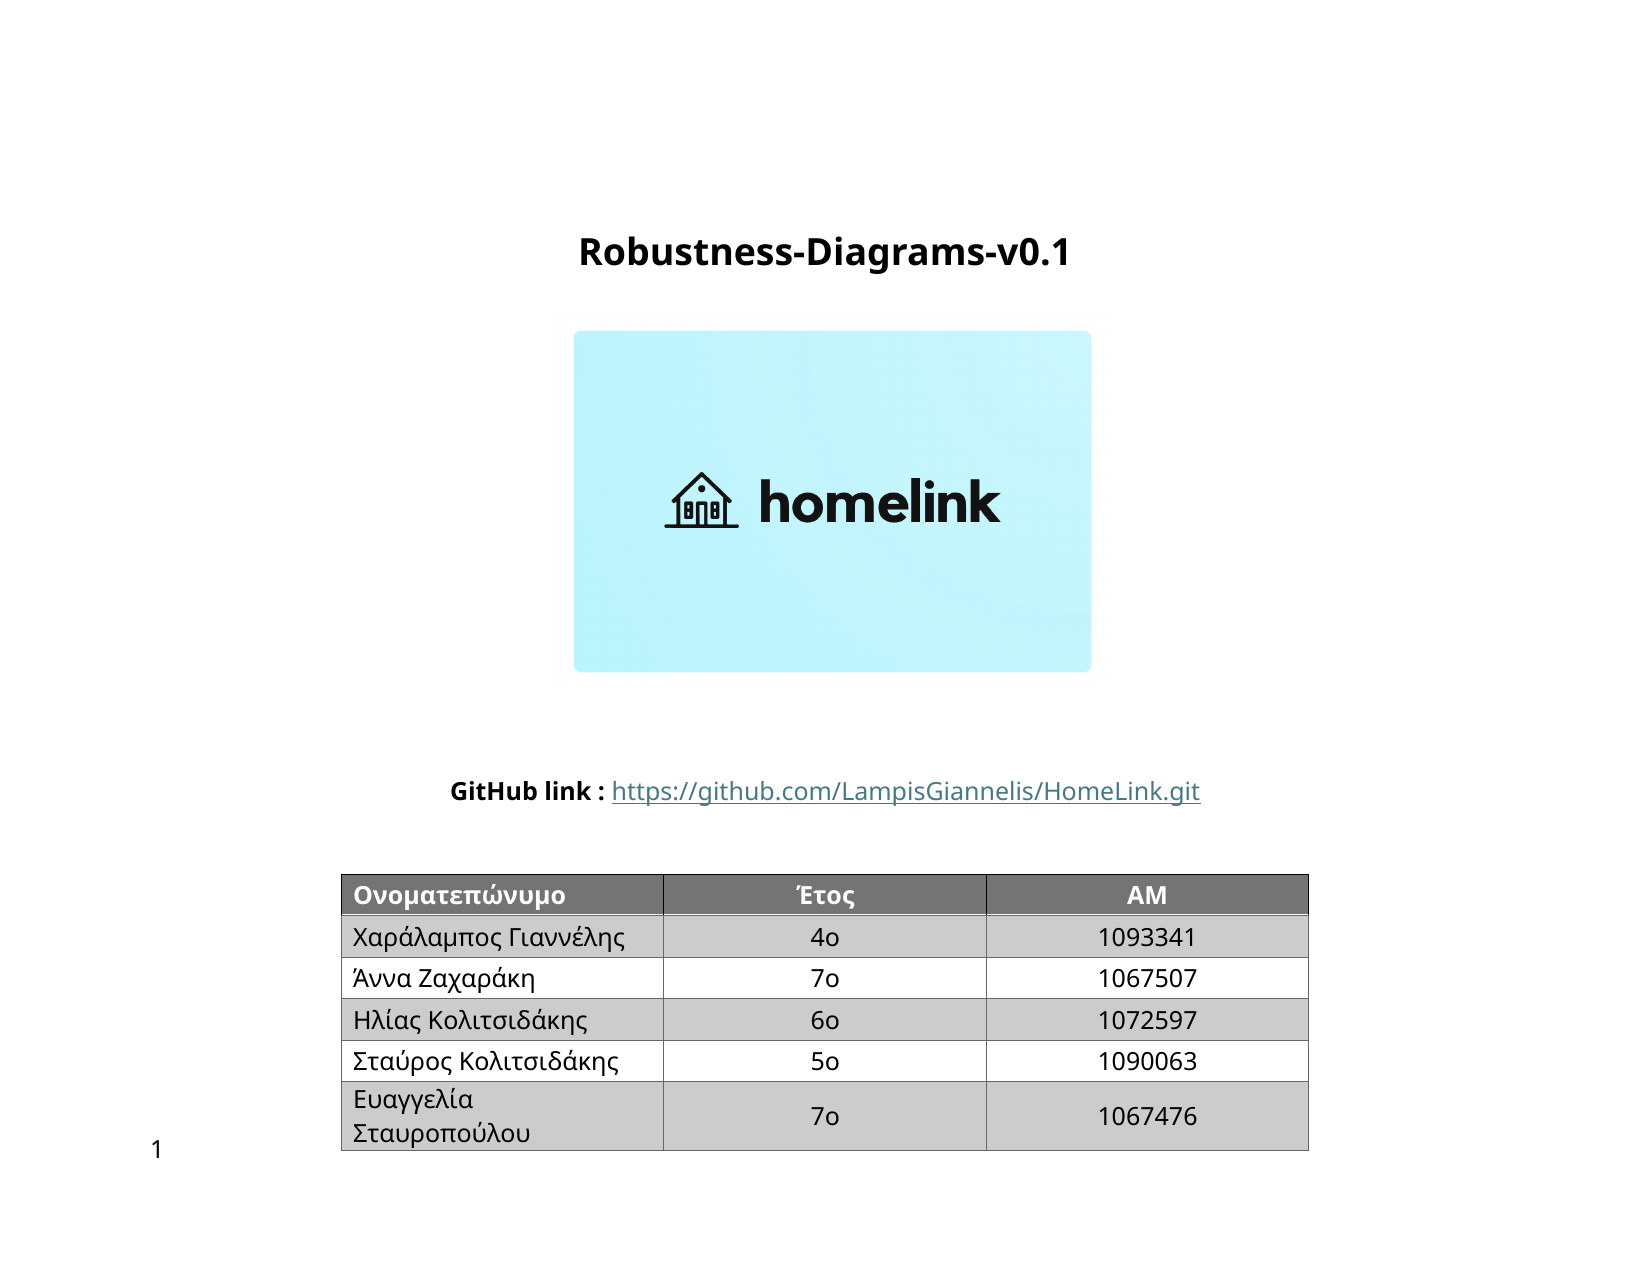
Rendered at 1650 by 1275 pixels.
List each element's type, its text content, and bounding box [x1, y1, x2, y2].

table_cell 7ο [664, 1082, 986, 1150]
table_cell Σταύρος Κολιτσιδάκης [342, 1041, 663, 1081]
table_cell 1067507 [987, 958, 1308, 998]
table_cell Ευαγγελία Σταυροπούλου [342, 1082, 663, 1150]
table_header ΑΜ [987, 875, 1308, 914]
table_header Ονοματεπώνυμο [342, 875, 663, 914]
table_cell 7ο [664, 958, 986, 998]
table_cell Ηλίας Κολιτσιδάκης [342, 999, 663, 1040]
table_cell 4ο [664, 916, 986, 957]
table_header Έτος [664, 875, 986, 914]
table_cell 1072597 [987, 999, 1308, 1040]
table_cell 1090063 [987, 1041, 1308, 1081]
text Robustness-Diagrams-v0.1 [150, 225, 1500, 276]
table_cell 6o [664, 999, 986, 1040]
table_cell Χαράλαμπος Γιαννέλης [342, 916, 663, 957]
table_cell 1093341 [987, 916, 1308, 957]
picture [553, 314, 1114, 689]
table_cell 5o [664, 1041, 986, 1081]
table_cell 1067476 [987, 1082, 1308, 1150]
table_cell Άννα Ζαχαράκη [342, 958, 663, 998]
text GitHub link : https://github.com/LampisGiannelis/HomeLink.git [150, 774, 1500, 808]
